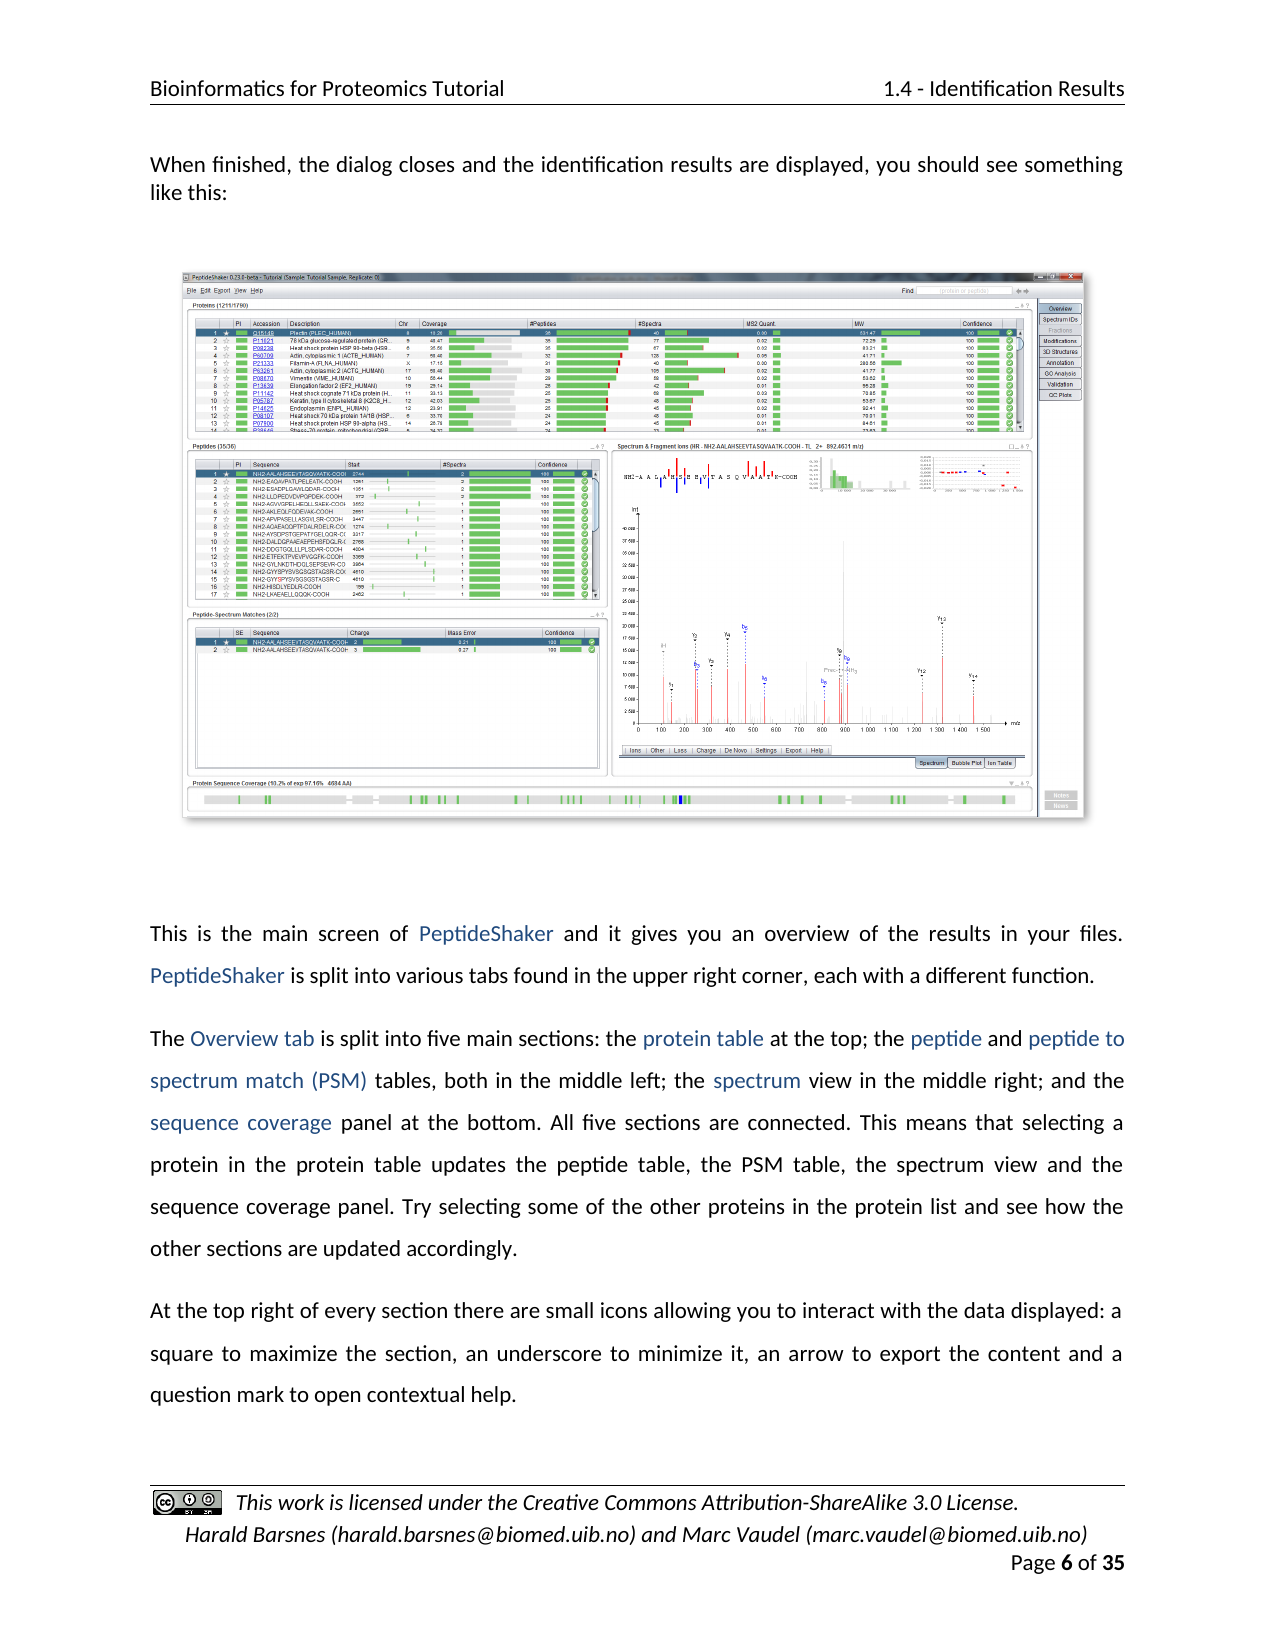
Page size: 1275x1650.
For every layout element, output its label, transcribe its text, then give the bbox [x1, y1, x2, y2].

text When finished, the dialog closes and the identification results are displayed, you should see something like this: [150, 150, 1125, 206]
picture [153, 1490, 222, 1515]
text This is the main screen of PeptideShaker and it gives you an overview of the results in your files. PeptideShaker is split into various tabs found in the upper right corner, each with a different function. [150, 919, 1125, 989]
text At the top right of every section there are small icons allowing you to interact with the data displayed: a square to maximize the section, an underscore to minimize it, an arrow to export the content and a question mark to open contextual help. [150, 1297, 1125, 1409]
picture [183, 273, 1083, 817]
text The Overview tab is split into five main sections: the protein table at the top; the peptide and peptide to spectrum match (PSM) tables, both in the middle left; the spectrum view in the middle right; and the sequence coverage panel at the bottom. All five sections are connected. This means that selecting a protein in the protein table updates the peptide table, the PSM table, the spectrum view and the sequence coverage panel. Try selecting some of the other proteins in the protein list and see how the other sections are updated accordingly. [150, 1024, 1125, 1262]
